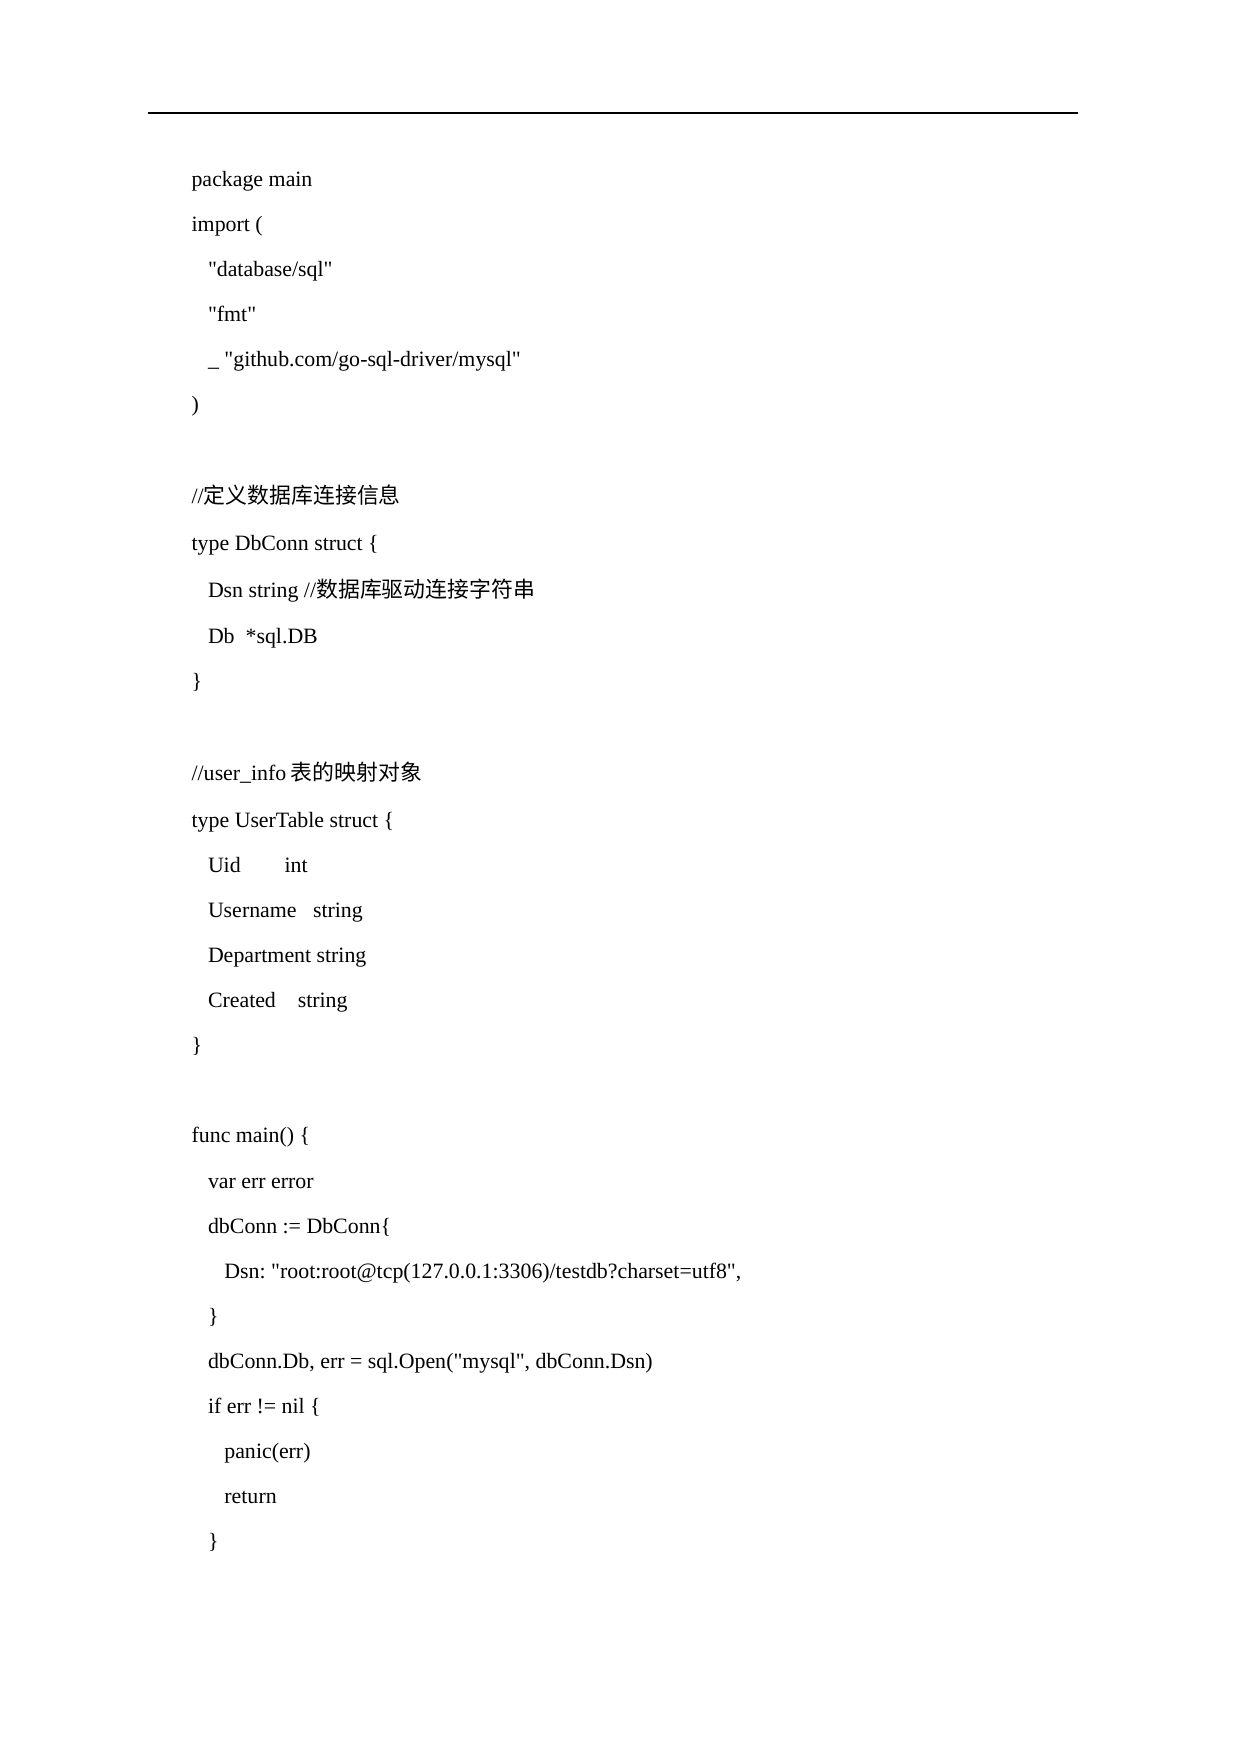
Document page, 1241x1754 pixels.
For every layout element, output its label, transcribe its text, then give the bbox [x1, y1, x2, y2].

text package main [148, 162, 1078, 194]
text //user_info表的映射对象 [148, 755, 1078, 787]
text type UserTable struct { [148, 803, 1078, 836]
text return [148, 1480, 1078, 1512]
text Db *sql.DB [148, 619, 1078, 652]
text Dsn: "root:root@tcp(127.0.0.1:3306)/testdb?charset=utf8", [148, 1254, 1078, 1287]
text } [148, 1029, 1078, 1061]
text } [148, 1299, 1078, 1332]
text Department string [148, 938, 1078, 971]
text if err != nil { [148, 1389, 1078, 1422]
text ) [148, 387, 1078, 420]
text panic(err) [148, 1434, 1078, 1467]
text //定义数据库连接信息 [148, 478, 1078, 510]
text dbConn := DbConn{ [148, 1209, 1078, 1242]
text "fmt" [148, 297, 1078, 330]
text dbConn.Db, err = sql.Open("mysql", dbConn.Dsn) [148, 1344, 1078, 1377]
text Username string [148, 893, 1078, 926]
text var err error [148, 1164, 1078, 1196]
text Created string [148, 983, 1078, 1016]
text func main() { [148, 1119, 1078, 1151]
text "database/sql" [148, 252, 1078, 285]
text _ "github.com/go-sql-driver/mysql" [148, 342, 1078, 375]
text } [148, 1525, 1078, 1557]
text Uid int [148, 848, 1078, 881]
text type DbConn struct { [148, 526, 1078, 558]
text } [148, 664, 1078, 697]
text Dsn string //数据库驱动连接字符串 [148, 571, 1078, 604]
text import ( [148, 207, 1078, 239]
